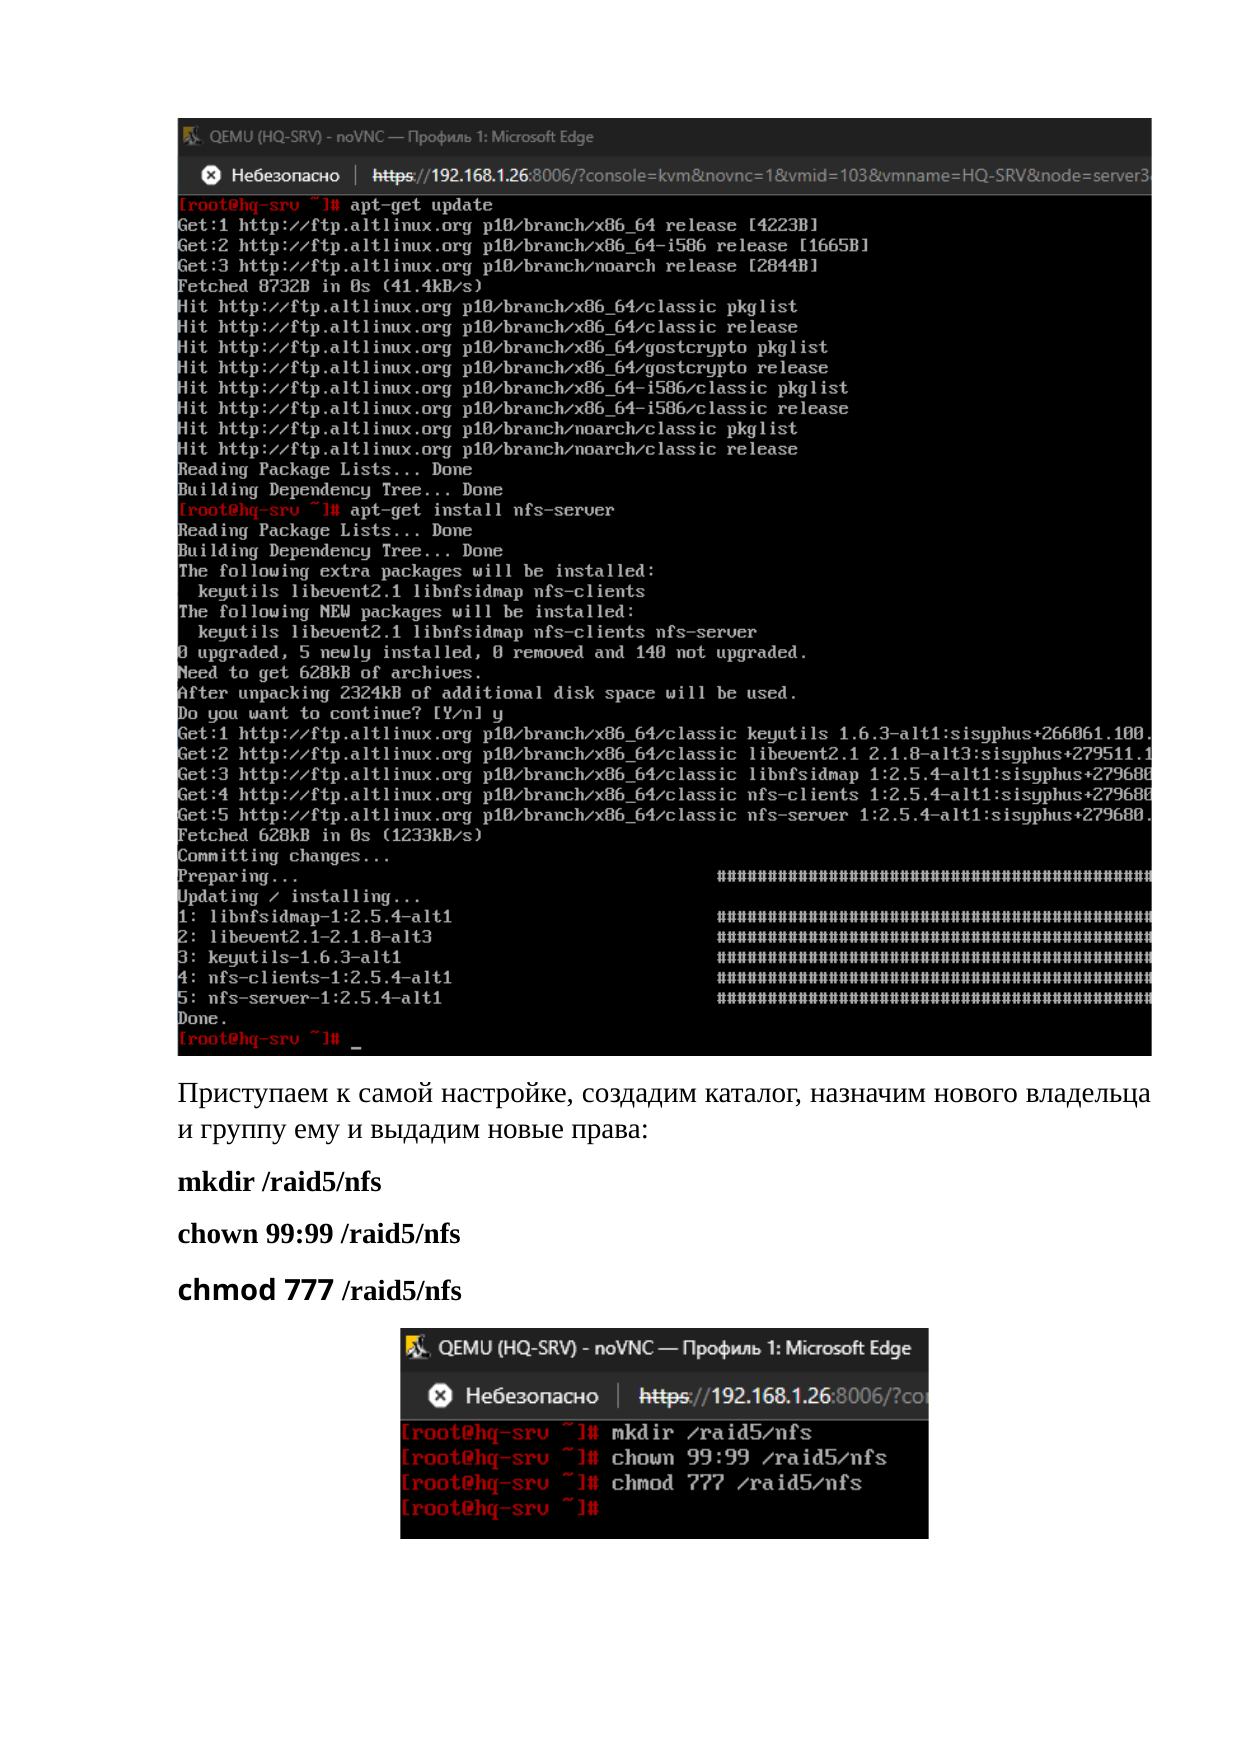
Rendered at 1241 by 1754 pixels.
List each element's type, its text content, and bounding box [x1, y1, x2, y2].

text chmod 777 /raid5/nfs [177, 1269, 1152, 1309]
text mkdir /raid5/nfs [177, 1164, 1152, 1197]
text chown 99:99 /raid5/nfs [177, 1217, 1152, 1250]
picture [177, 118, 1152, 1056]
text Приступаем к самой настройке, создадим каталог, назначим нового владельца и группу ему и выдадим новые права: [177, 1075, 1152, 1144]
picture [400, 1328, 929, 1539]
